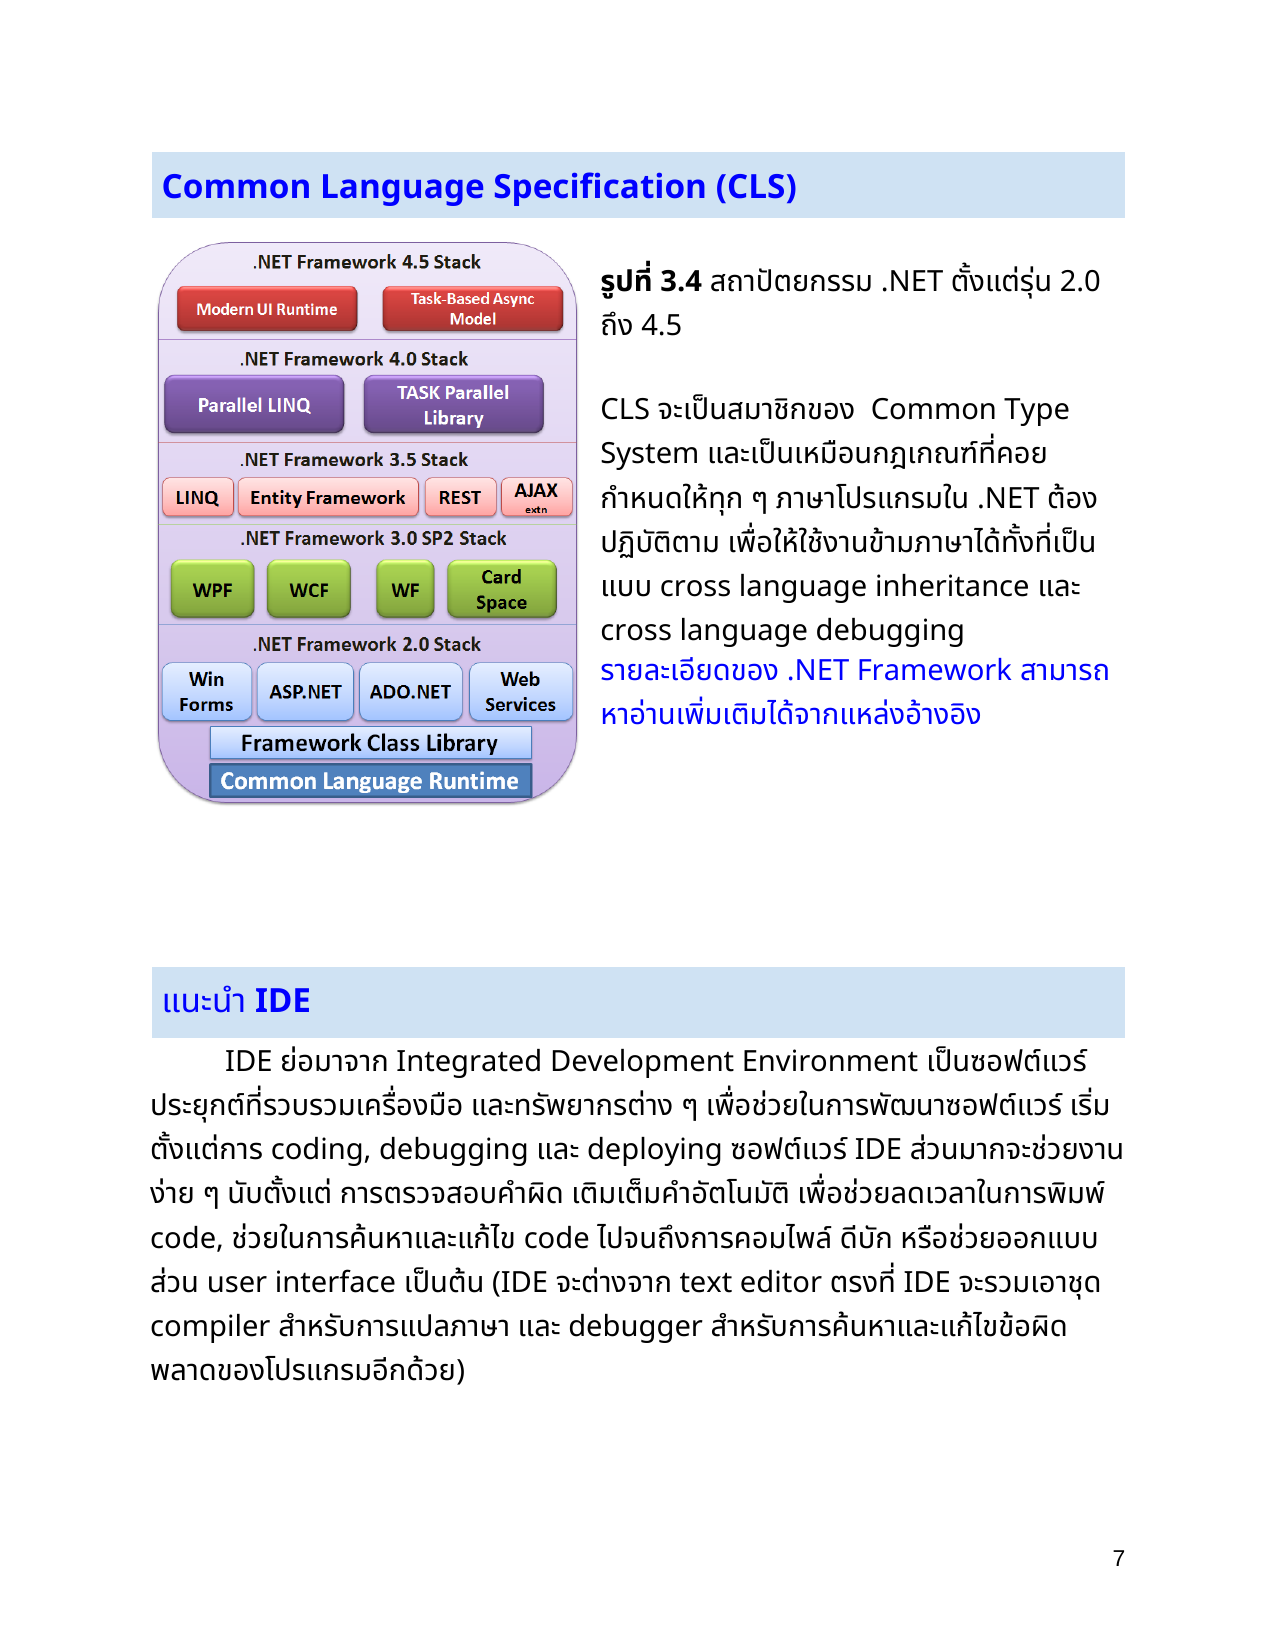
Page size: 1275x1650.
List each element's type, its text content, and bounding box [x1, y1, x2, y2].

table_header Common Language Specification (CLS) [152, 152, 1125, 218]
table_header แนะนำ IDE [152, 967, 1125, 1038]
picture [153, 239, 582, 807]
text CLS จะเป็นสมาชิกของ Common Type System และเป็นเหมือนกฎเกณฑ์ที่คอยกำหนดให้ทุก ๆ ภาษาโปรแกรมใน .NET ต้องปฏิบัติตาม เพื่อให้ใช้งานข้ามภาษาได้ทั้งที่เป็นแบบ cross language inheritance และ cross language debugging [582, 388, 1125, 649]
text รูปที่ 3.4 สถาปัตยกรรม .NET ตั้งแต่รุ่น 2.0 ถึง 4.5 [582, 260, 1125, 349]
text รายละเอียดของ .NET Framework สามารถหาอ่านเพิ่มเติมได้จากแหล่งอ้างอิง [582, 649, 1125, 737]
text IDE ย่อมาจาก Integrated Development Environment เป็นซอฟต์แวร์ประยุกต์ที่รวบรวมเครื่องมือ และทรัพยากรต่าง ๆ เพื่อช่วยในการพัฒนาซอฟต์แวร์ เริ่มตั้งแต่การ coding, debugging และ deploying ซอฟต์แวร์ IDE ส่วนมากจะช่วยงานง่าย ๆ นับตั้งแต่ การตรวจสอบคำผิด เติมเต็มคำอัตโนมัติ เพื่อช่วยลดเวลาในการพิมพ์ code, ช่วยในการค้นหาและแก้ไข code ไปจนถึงการคอมไพล์ ดีบัก หรือช่วยออกแบบส่วน user interface เป็นต้น (IDE จะต่างจาก text editor ตรงที่ IDE จะรวมเอาชุด compiler สำหรับการแปลภาษา และ debugger สำหรับการค้นหาและแก้ไขข้อผิดพลาดของโปรแกรมอีกด้วย) [150, 1040, 1125, 1394]
